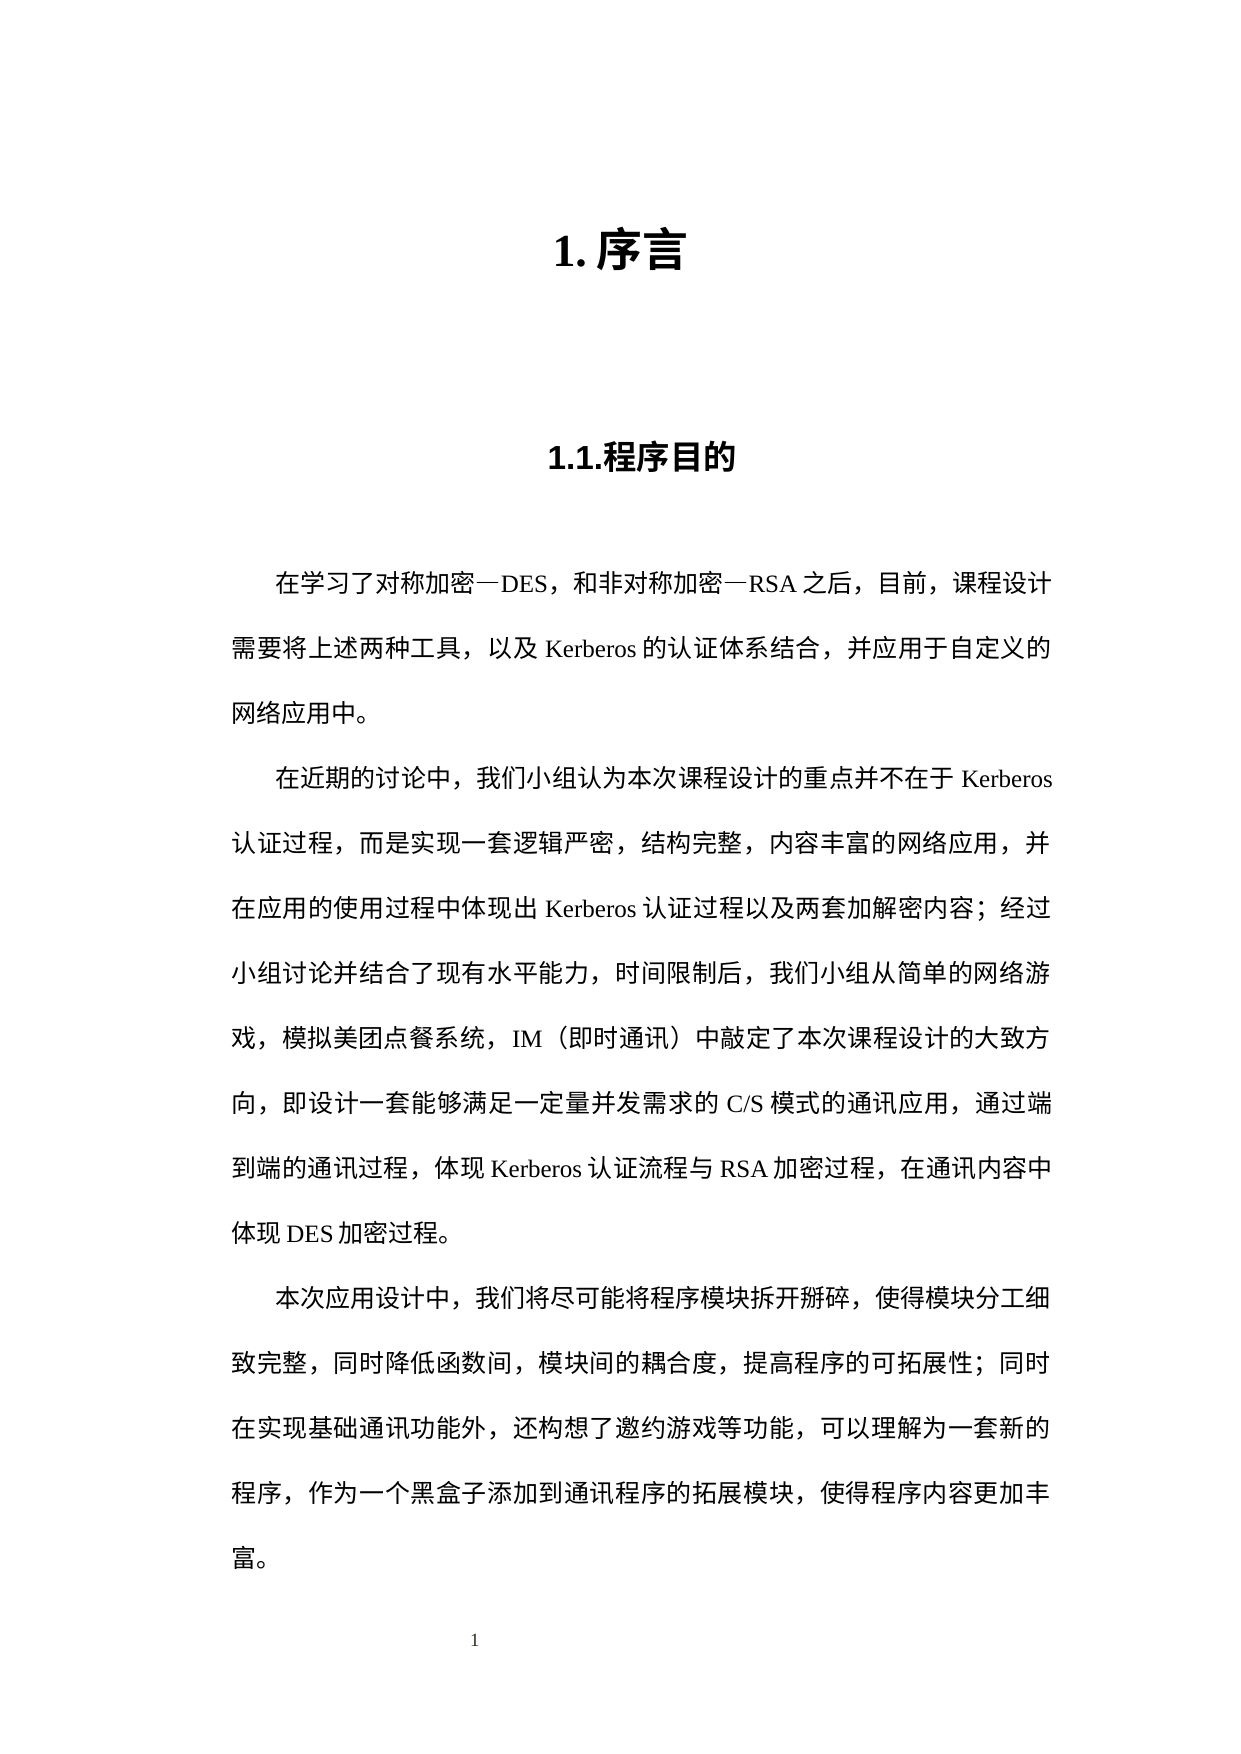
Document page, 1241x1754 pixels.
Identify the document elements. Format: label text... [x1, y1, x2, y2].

subtitle 序言 [187, 197, 1053, 295]
subtitle 1.1.程序目的 [231, 422, 1053, 487]
text 本次应用设计中，我们将尽可能将程序模块拆开掰碎，使得模块分工细致完整，同时降低函数间，模块间的耦合度，提高程序的可拓展性；同时在实现基础通讯功能外，还构想了邀约游戏等功能，可以理解为一套新的程序，作为一个黑盒子添加到通讯程序的拓展模块，使得程序内容更加丰富。 [231, 1264, 1053, 1589]
text 在学习了对称加密—DES，和非对称加密—RSA之后，目前，课程设计需要将上述两种工具，以及Kerberos的认证体系结合，并应用于自定义的网络应用中。 [231, 549, 1053, 744]
text 在近期的讨论中，我们小组认为本次课程设计的重点并不在于Kerberos认证过程，而是实现一套逻辑严密，结构完整，内容丰富的网络应用，并在应用的使用过程中体现出Kerberos认证过程以及两套加解密内容；经过小组讨论并结合了现有水平能力，时间限制后，我们小组从简单的网络游戏，模拟美团点餐系统，IM（即时通讯）中敲定了本次课程设计的大致方向，即设计一套能够满足一定量并发需求的C/S模式的通讯应用，通过端到端的通讯过程，体现Kerberos认证流程与RSA加密过程，在通讯内容中体现DES加密过程。 [231, 744, 1053, 1264]
